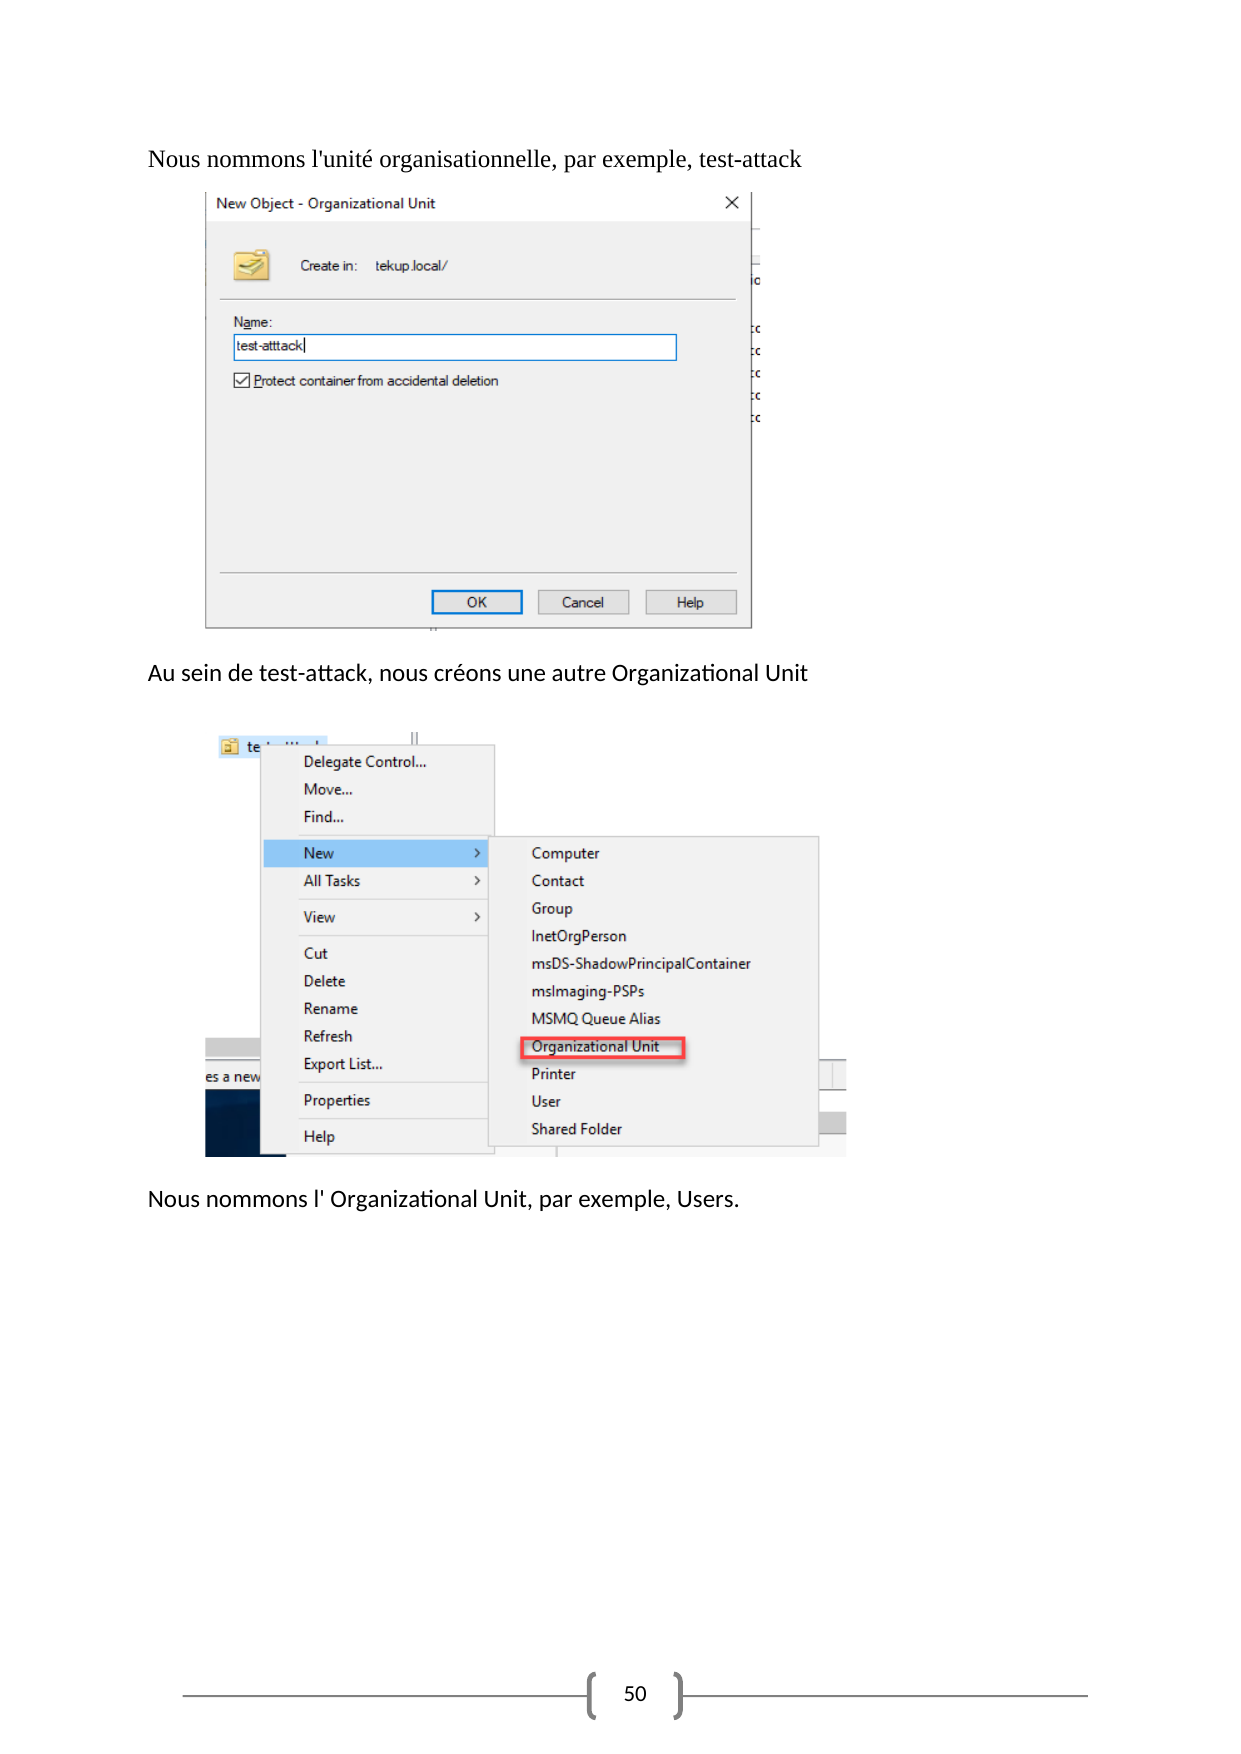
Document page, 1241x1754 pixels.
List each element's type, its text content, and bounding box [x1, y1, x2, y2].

text Au sein de test-attack, nous créons une autre Organizational Unit [148, 657, 1093, 687]
text Nous nommons l'unité organisationnelle, par exemple, test-attack [148, 144, 1093, 173]
text Nous nommons l' Organizational Unit, par exemple, Users. [148, 1183, 1093, 1213]
picture [205, 732, 847, 1157]
picture [205, 192, 761, 631]
